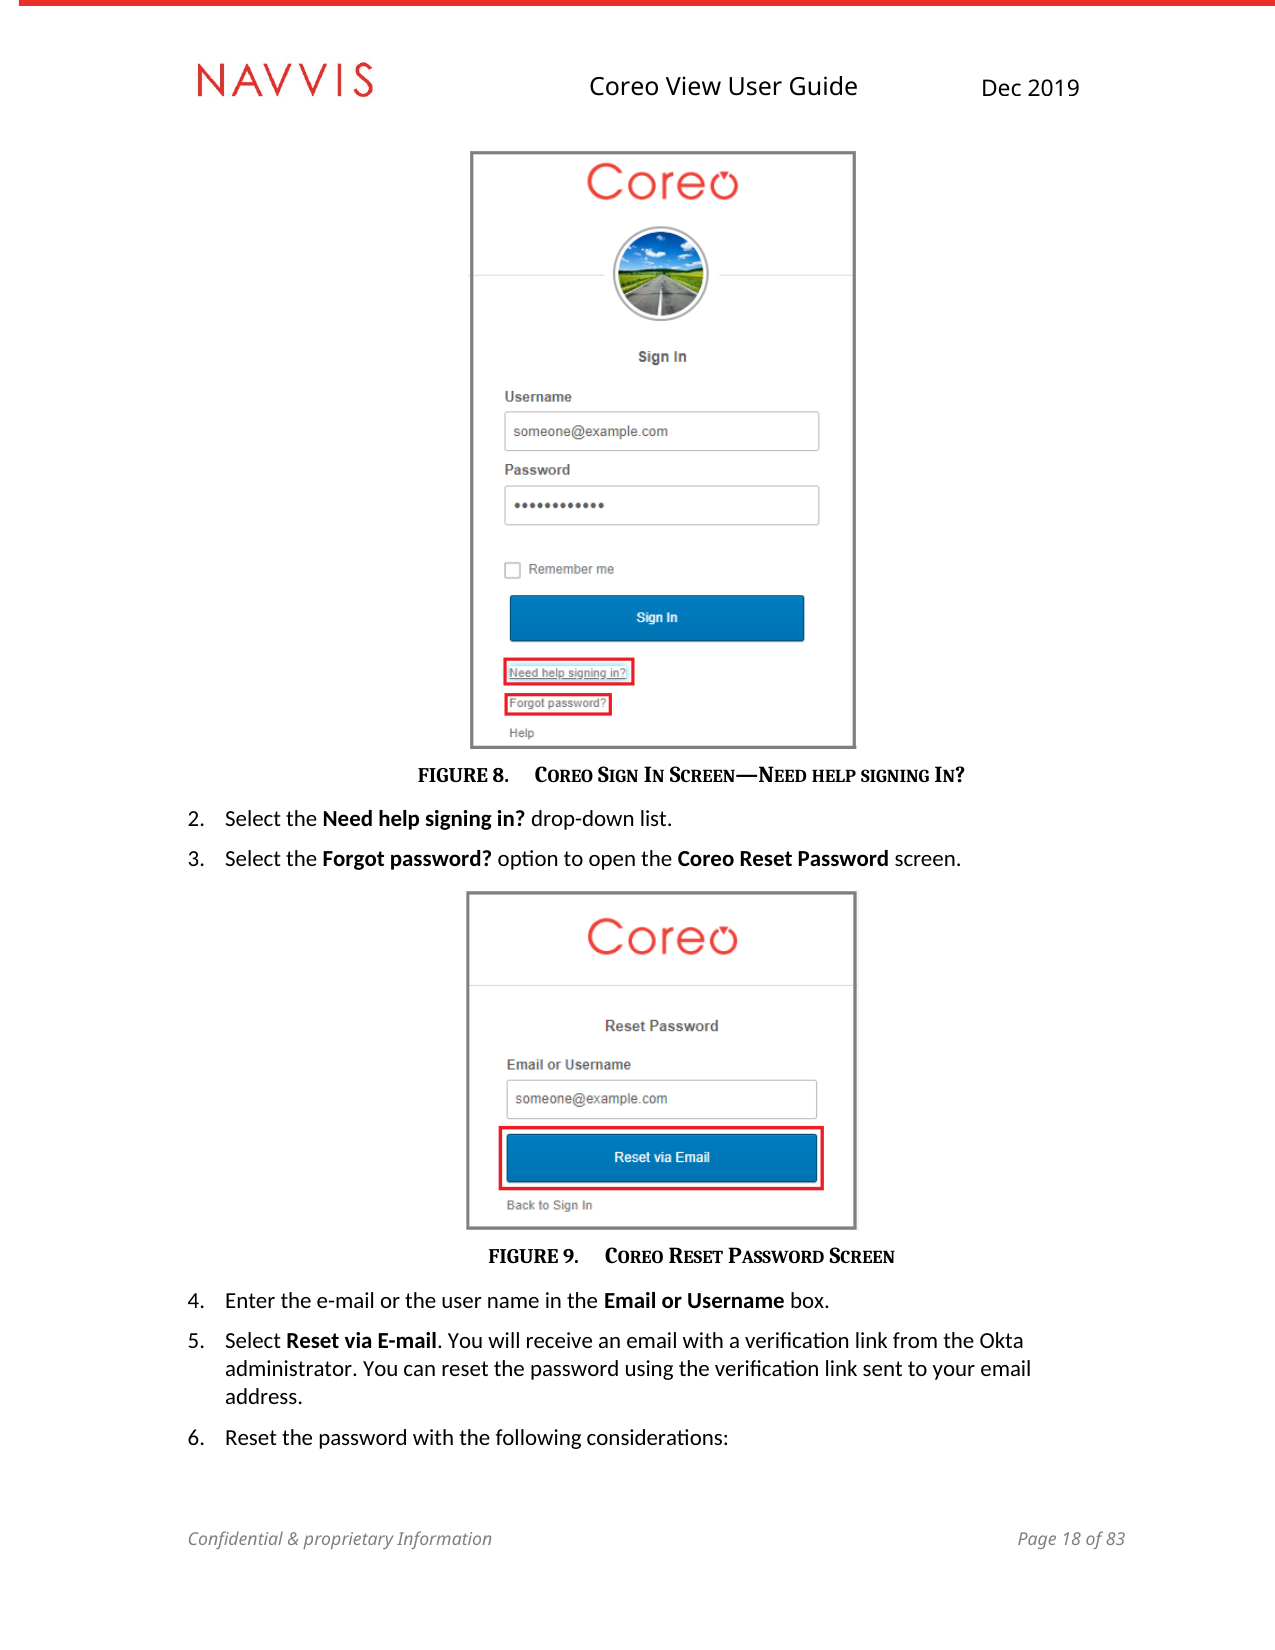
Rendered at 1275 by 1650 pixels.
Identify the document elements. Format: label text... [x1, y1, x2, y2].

picture [187, 55, 383, 104]
list Enter the e-mail or the user name in the Email or Username box. [187, 1286, 1087, 1314]
picture [466, 889, 859, 1231]
list Select the Need help signing in? drop-down list. [187, 804, 1087, 832]
list Select the Forgot password? option to open the Coreo Reset Password screen. [187, 844, 1087, 873]
list Reset the password with the following considerations: [187, 1423, 1087, 1451]
picture [468, 150, 857, 749]
list Select Reset via E-mail. You will receive an email with a verification link from the Okta administrator. You can reset the password using the verification link sent to your email address. [187, 1326, 1087, 1411]
text Coreo Reset Password Screen [296, 1243, 1087, 1269]
text Coreo Sign In Screen—Need help signing In? [296, 761, 1087, 788]
